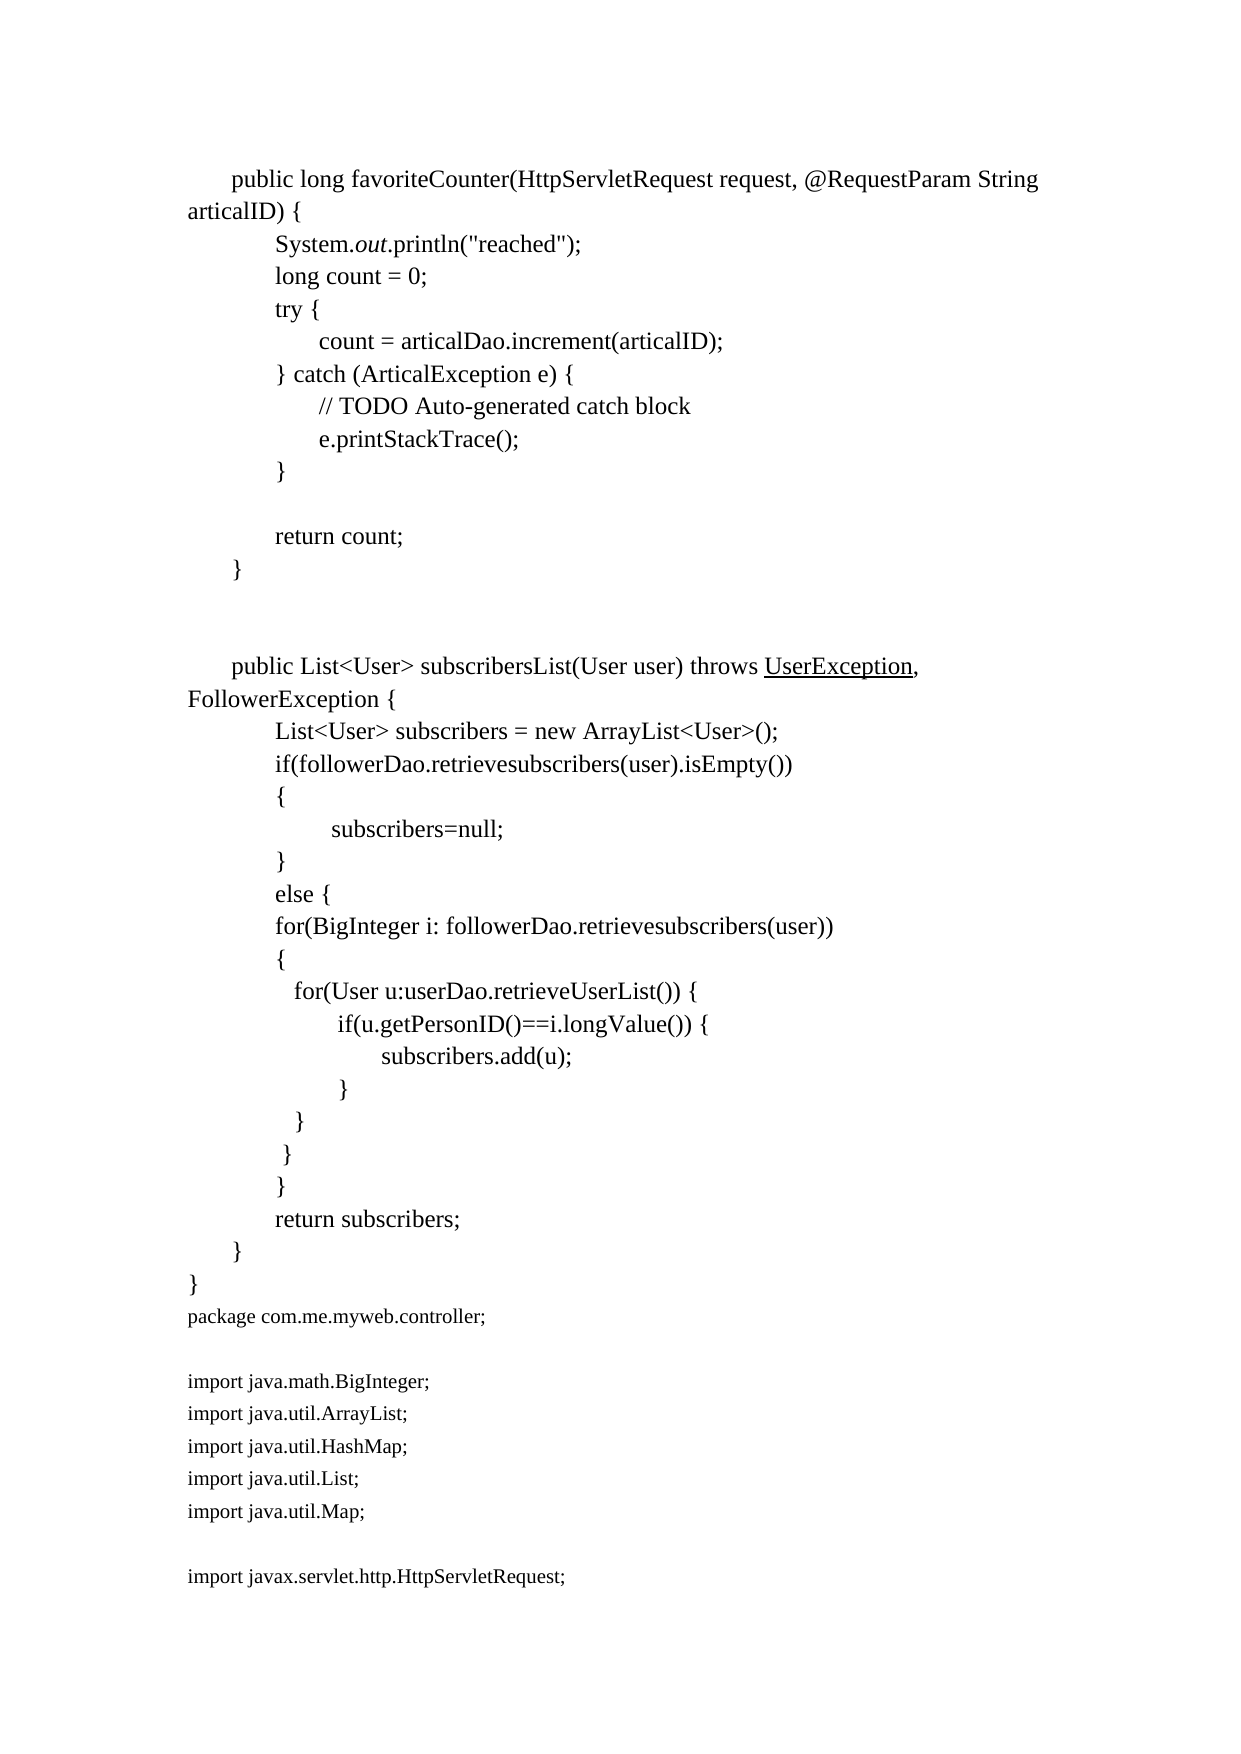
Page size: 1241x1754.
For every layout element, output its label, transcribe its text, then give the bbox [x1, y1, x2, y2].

text } [187, 1137, 1053, 1169]
text } [187, 1104, 1053, 1137]
text List<User> subscribers = new ArrayList<User>(); [187, 714, 1053, 747]
text System.out.println("reached"); [187, 227, 1053, 259]
text return count; [187, 519, 1053, 552]
text // TODO Auto-generated catch block [187, 389, 1053, 422]
text } [187, 454, 1053, 487]
text package com.me.myweb.controller; [187, 1299, 1053, 1332]
text subscribers.add(u); [187, 1039, 1053, 1072]
text } [187, 1169, 1053, 1202]
text for(BigInteger i: followerDao.retrievesubscribers(user)) [187, 909, 1053, 942]
text { [187, 942, 1053, 974]
text count = articalDao.increment(articalID); [187, 324, 1053, 357]
text public List<User> subscribersList(User user) throws UserException, FollowerException { [187, 649, 1053, 714]
text import java.util.Map; [187, 1494, 1053, 1527]
text { [187, 779, 1053, 812]
text import java.util.ArrayList; [187, 1397, 1053, 1429]
text import java.util.List; [187, 1462, 1053, 1494]
text } [187, 844, 1053, 877]
text else { [187, 877, 1053, 909]
text } [187, 1234, 1053, 1267]
text if(followerDao.retrievesubscribers(user).isEmpty()) [187, 747, 1053, 779]
text import java.util.HashMap; [187, 1429, 1053, 1462]
text long count = 0; [187, 259, 1053, 292]
text import java.math.BigInteger; [187, 1364, 1053, 1397]
text } [187, 552, 1053, 584]
text for(User u:userDao.retrieveUserList()) { [187, 974, 1053, 1007]
text } catch (ArticalException e) { [187, 357, 1053, 389]
text } [187, 1072, 1053, 1104]
text } [187, 1267, 1053, 1299]
text import javax.servlet.http.HttpServletRequest; [187, 1559, 1053, 1592]
text try { [187, 292, 1053, 324]
text if(u.getPersonID()==i.longValue()) { [187, 1007, 1053, 1039]
text subscribers=null; [187, 812, 1053, 844]
text e.printStackTrace(); [187, 422, 1053, 454]
text return subscribers; [187, 1202, 1053, 1234]
text public long favoriteCounter(HttpServletRequest request, @RequestParam String articalID) { [187, 162, 1053, 227]
